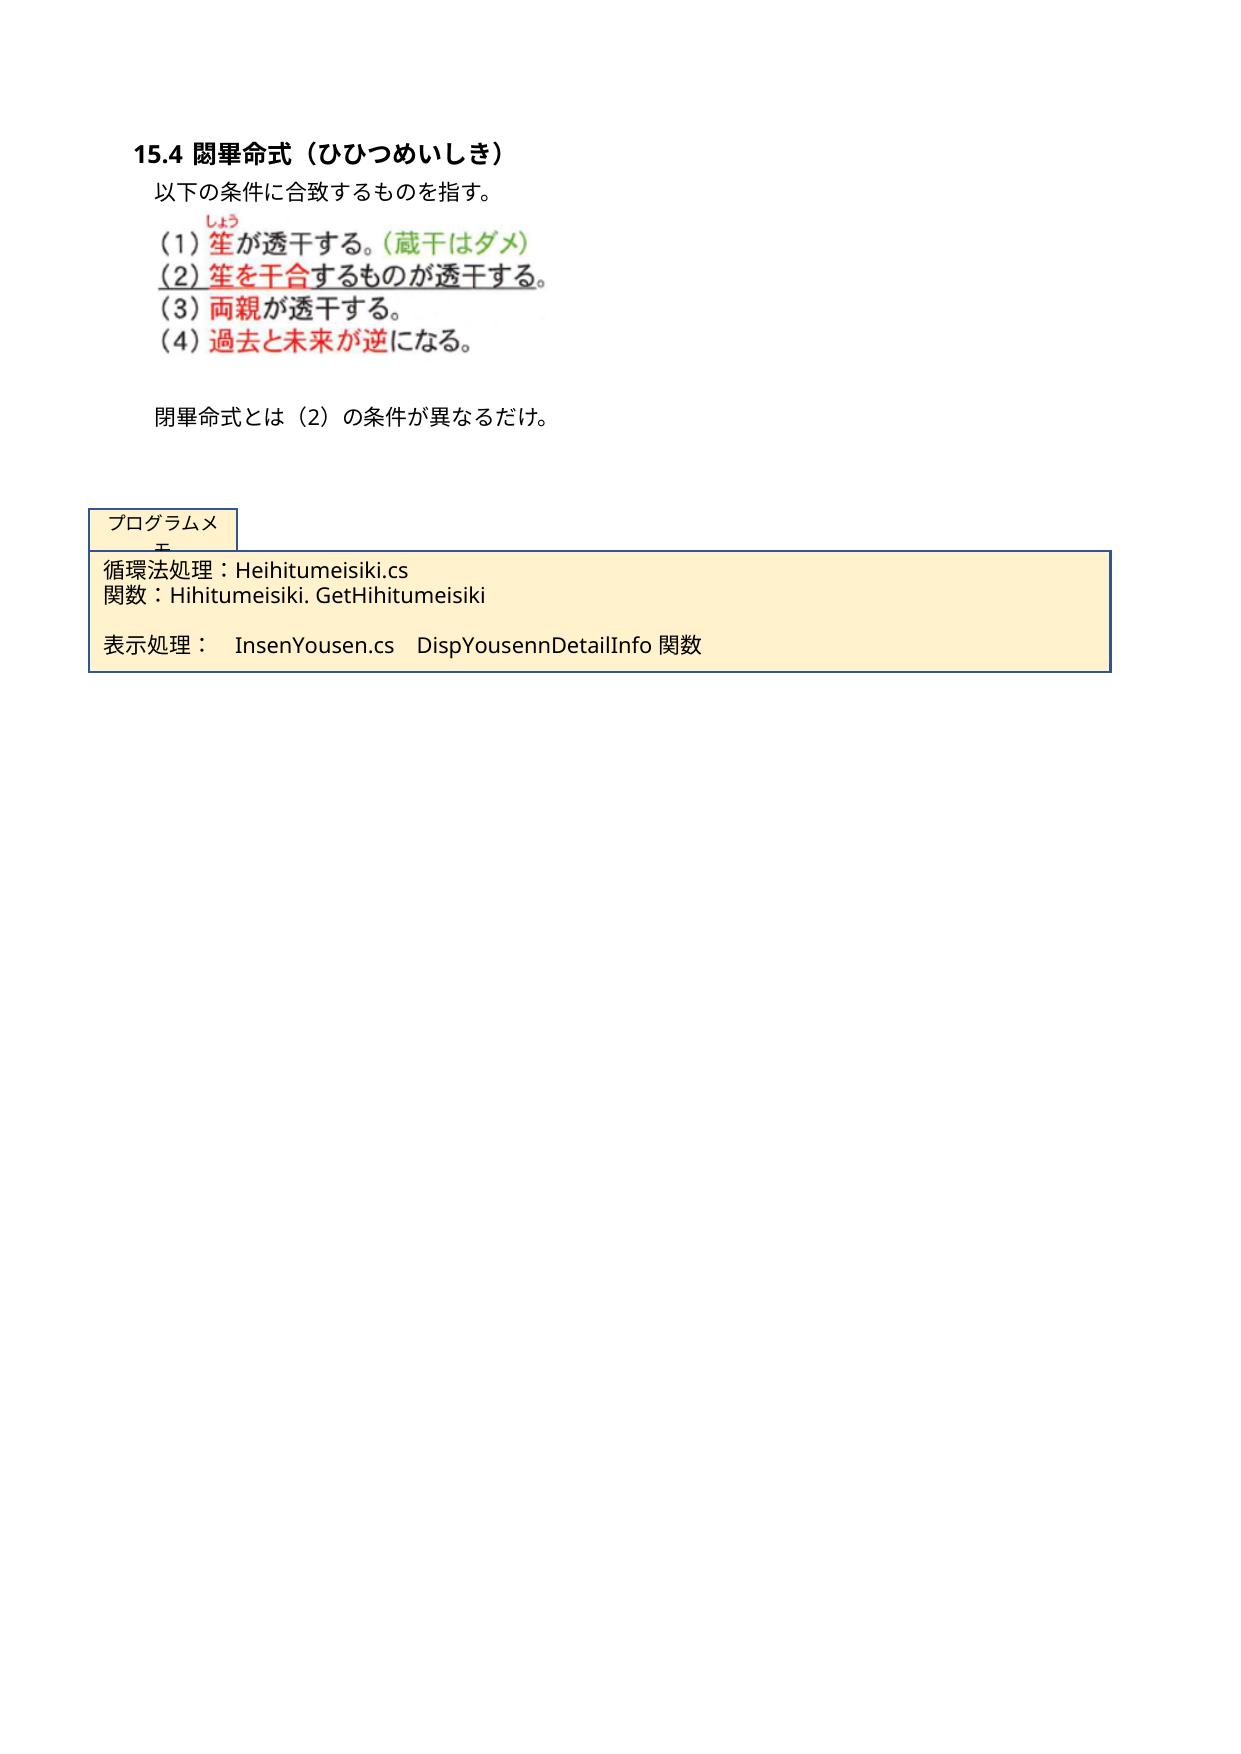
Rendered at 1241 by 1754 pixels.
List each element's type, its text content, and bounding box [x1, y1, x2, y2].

picture [154, 209, 552, 362]
text 以下の条件に合致するものを指す。 [154, 172, 1167, 209]
list 閟畢命式（ひひつめいしき） [133, 134, 1145, 172]
text 閉畢命式とは（2）の条件が異なるだけ。 [154, 397, 1167, 434]
